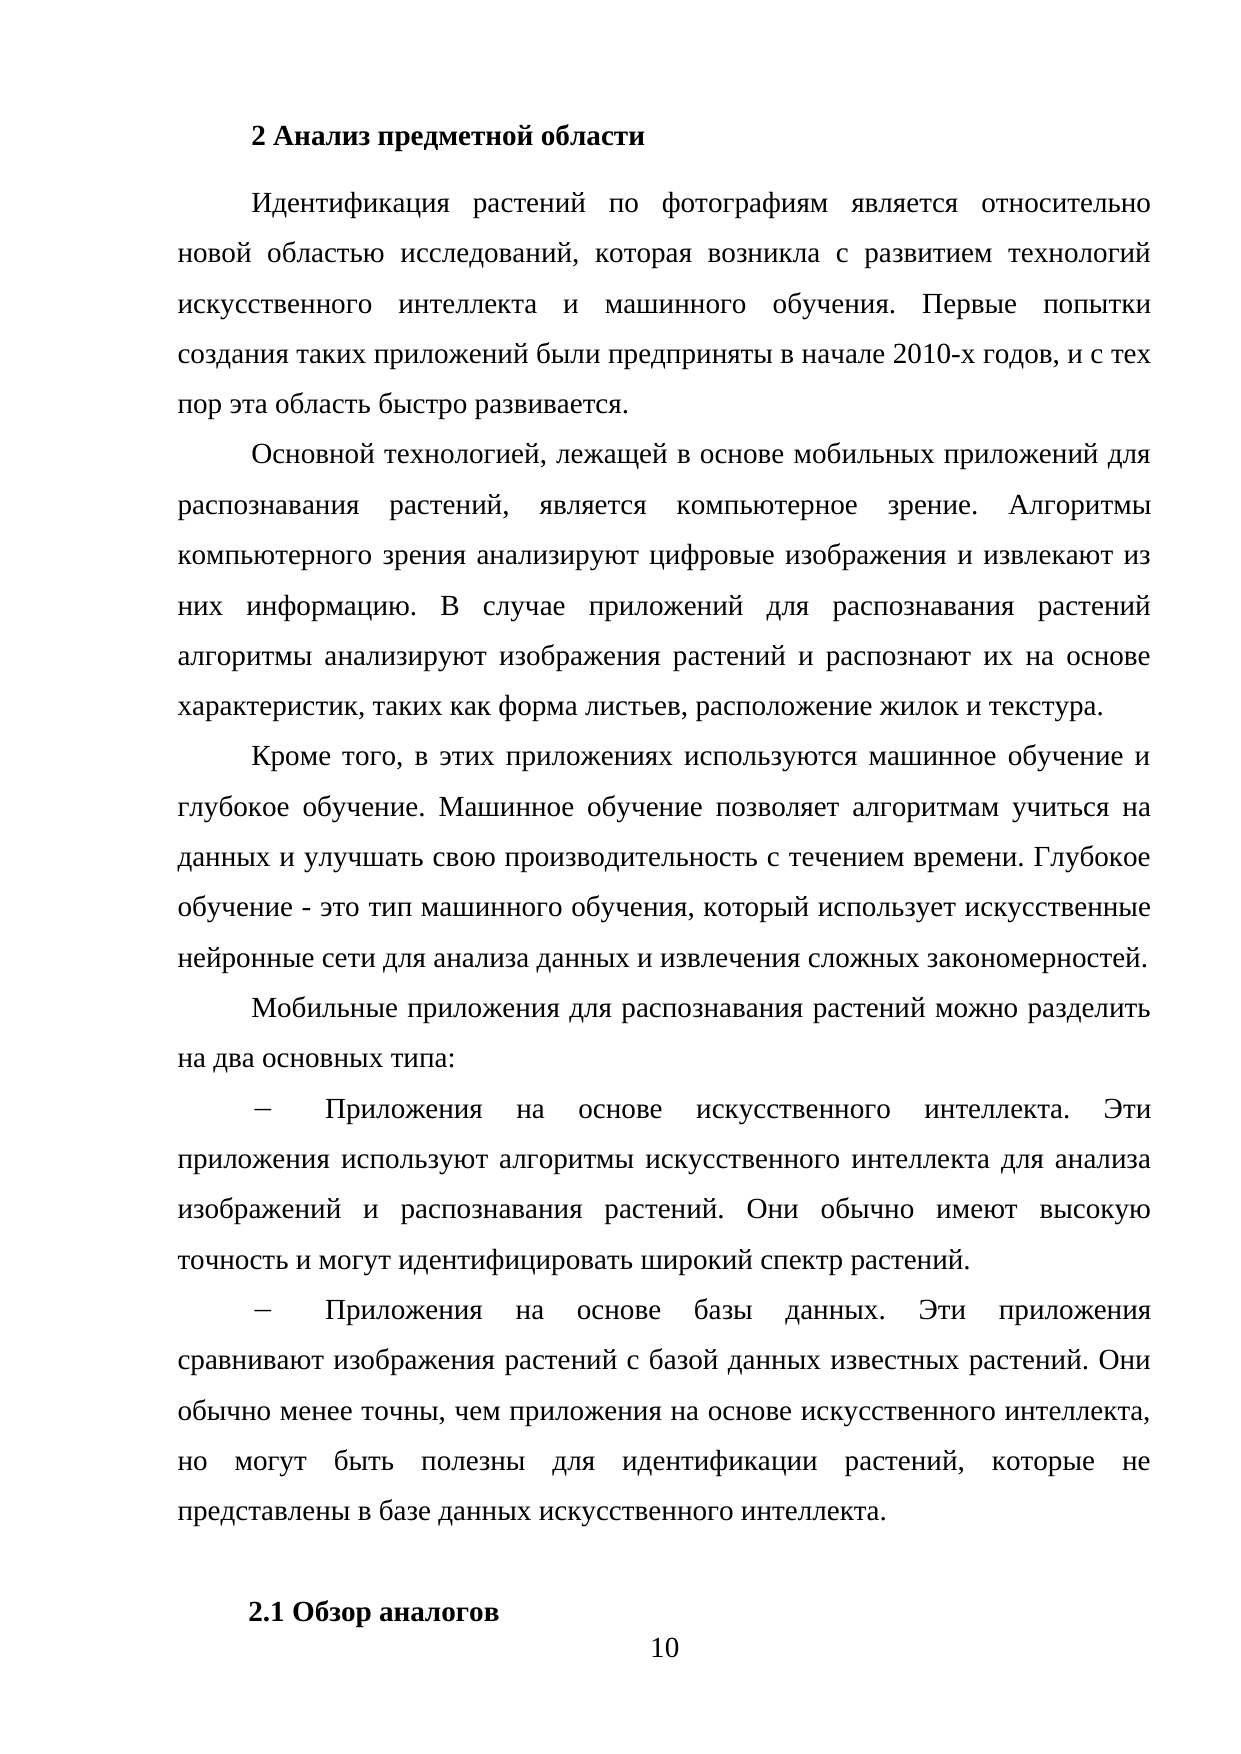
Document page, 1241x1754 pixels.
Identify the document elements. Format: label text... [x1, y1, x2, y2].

list Обзор аналогов [248, 1594, 1152, 1628]
text Мобильные приложения для распознавания растений можно разделить на два основных типа: [177, 990, 1152, 1074]
text Идентификация растений по фотографиям является относительно новой областью исследований, которая возникла с развитием технологий искусственного интеллекта и машинного обучения. Первые попытки создания таких приложений были предприняты в начале 2010-х годов, и с тех пор эта область быстро развивается. [177, 185, 1152, 420]
list Приложения на основе базы данных. Эти приложения сравнивают изображения растений с базой данных известных растений. Они обычно менее точны, чем приложения на основе искусственного интеллекта, но могут быть полезны для идентификации растений, которые не представлены в базе данных искусственного интеллекта. [177, 1292, 1152, 1527]
text Анализ предметной области [251, 118, 1152, 152]
text Основной технологией, лежащей в основе мобильных приложений для распознавания растений, является компьютерное зрение. Алгоритмы компьютерного зрения анализируют цифровые изображения и извлекают из них информацию. В случае приложений для распознавания растений алгоритмы анализируют изображения растений и распознают их на основе характеристик, таких как форма листьев, расположение жилок и текстура. [177, 437, 1152, 722]
list Приложения на основе искусственного интеллекта. Эти приложения используют алгоритмы искусственного интеллекта для анализа изображений и распознавания растений. Они обычно имеют высокую точность и могут идентифицировать широкий спектр растений. [177, 1091, 1152, 1275]
text Кроме того, в этих приложениях используются машинное обучение и глубокое обучение. Машинное обучение позволяет алгоритмам учиться на данных и улучшать свою производительность с течением времени. Глубокое обучение - это тип машинного обучения, который использует искусственные нейронные сети для анализа данных и извлечения сложных закономерностей. [177, 738, 1152, 973]
